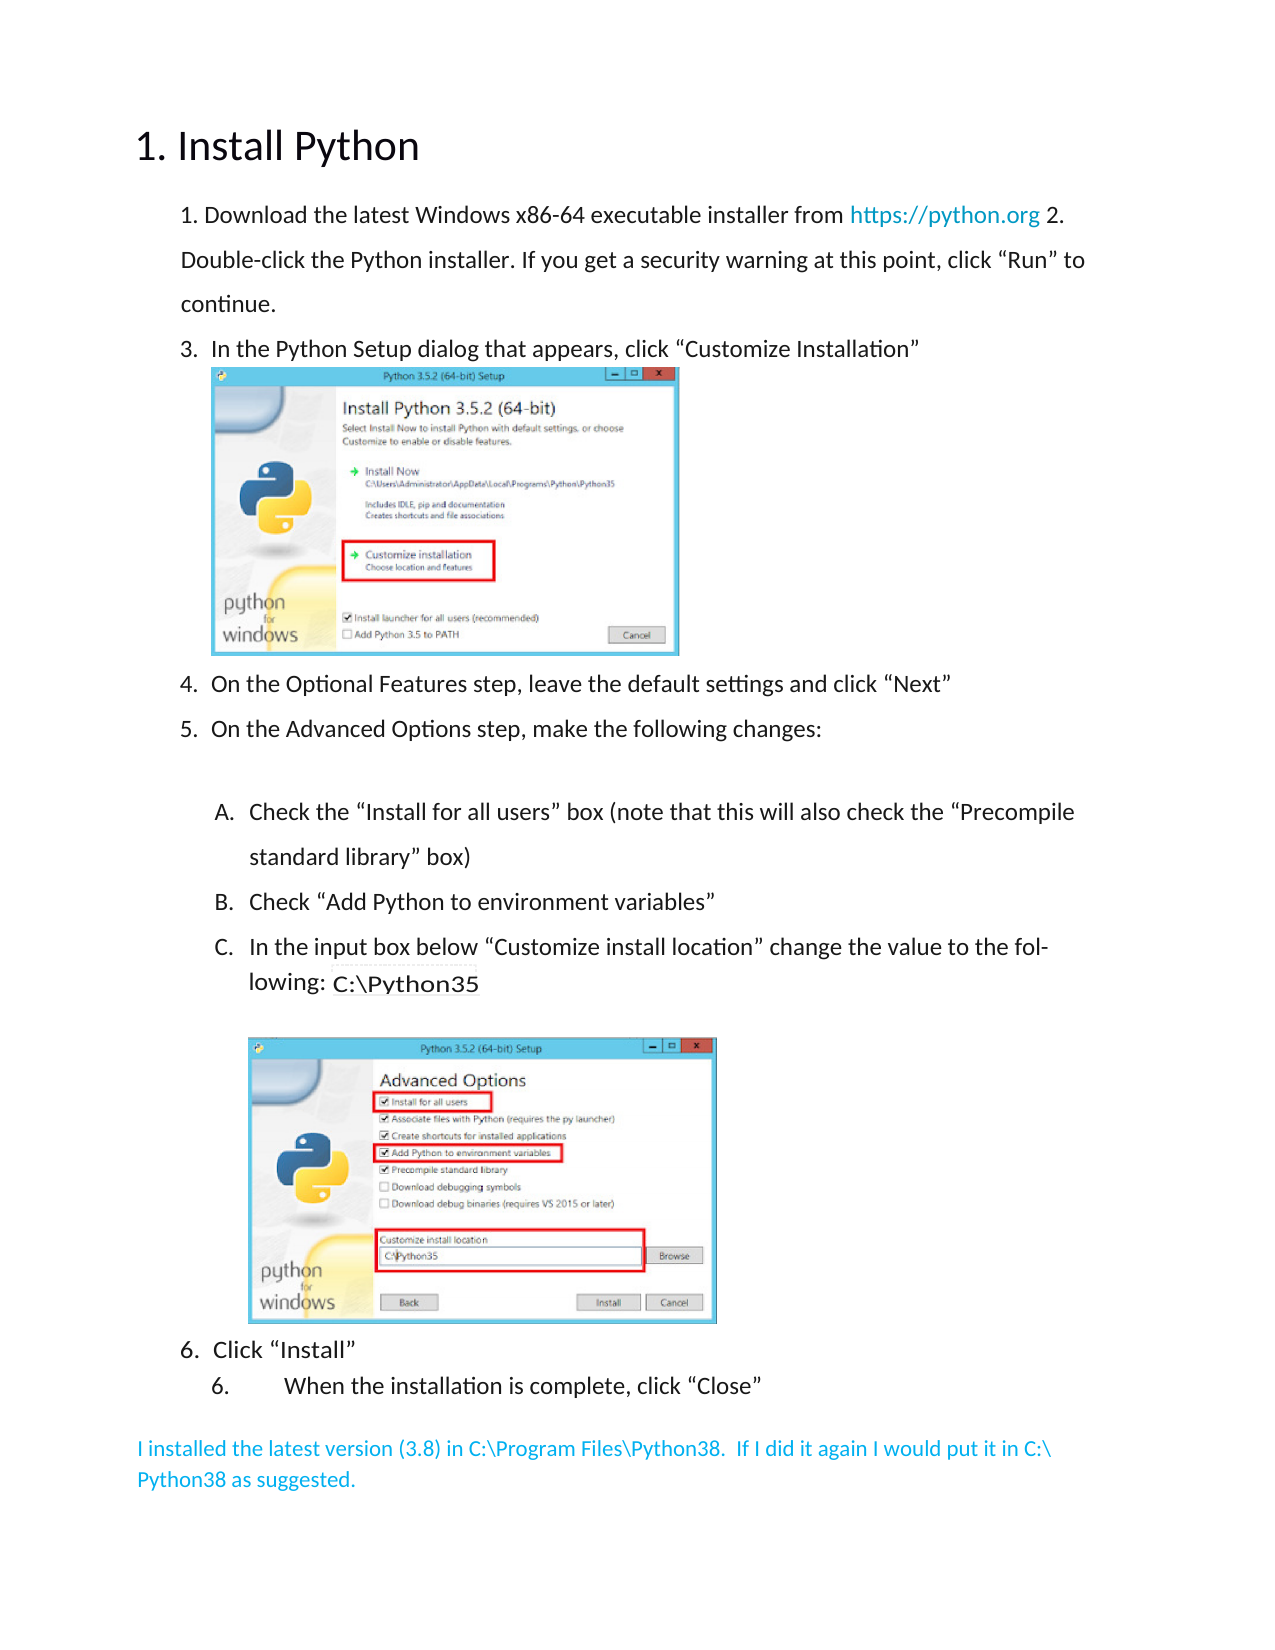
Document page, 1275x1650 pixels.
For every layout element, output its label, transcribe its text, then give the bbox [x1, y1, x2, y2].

subtitle 1. Install Python [134, 118, 1139, 171]
list In the Python Setup dialog that appears, click “Customize Installation” [179, 333, 1139, 364]
list Check “Add Python to environment variables” [214, 886, 1139, 916]
list On the Advanced Options step, make the following changes: [179, 713, 1139, 744]
list When the installation is complete, click “Close” [211, 1370, 1139, 1401]
list Check the “Install for all users” box (note that this will also check the “Precompile standard library” box) [214, 796, 1139, 872]
list In the input box below “Customize install location” change the value to the fol- [214, 931, 1139, 961]
picture [210, 367, 680, 656]
picture [247, 1037, 717, 1324]
list I installed the latest version (3.8) in C:\Program Files\Python38. If I did it again I would put it in C:\Python38 as suggested. [137, 1434, 1139, 1493]
list On the Optional Features step, leave the default settings and click “Next” [179, 668, 1139, 699]
text 1. Download the latest Windows x86-64 executable installer from https://python.org 2. Double-click the Python installer. If you get a security warning at this point, click “Run” to continue. [179, 199, 1129, 319]
